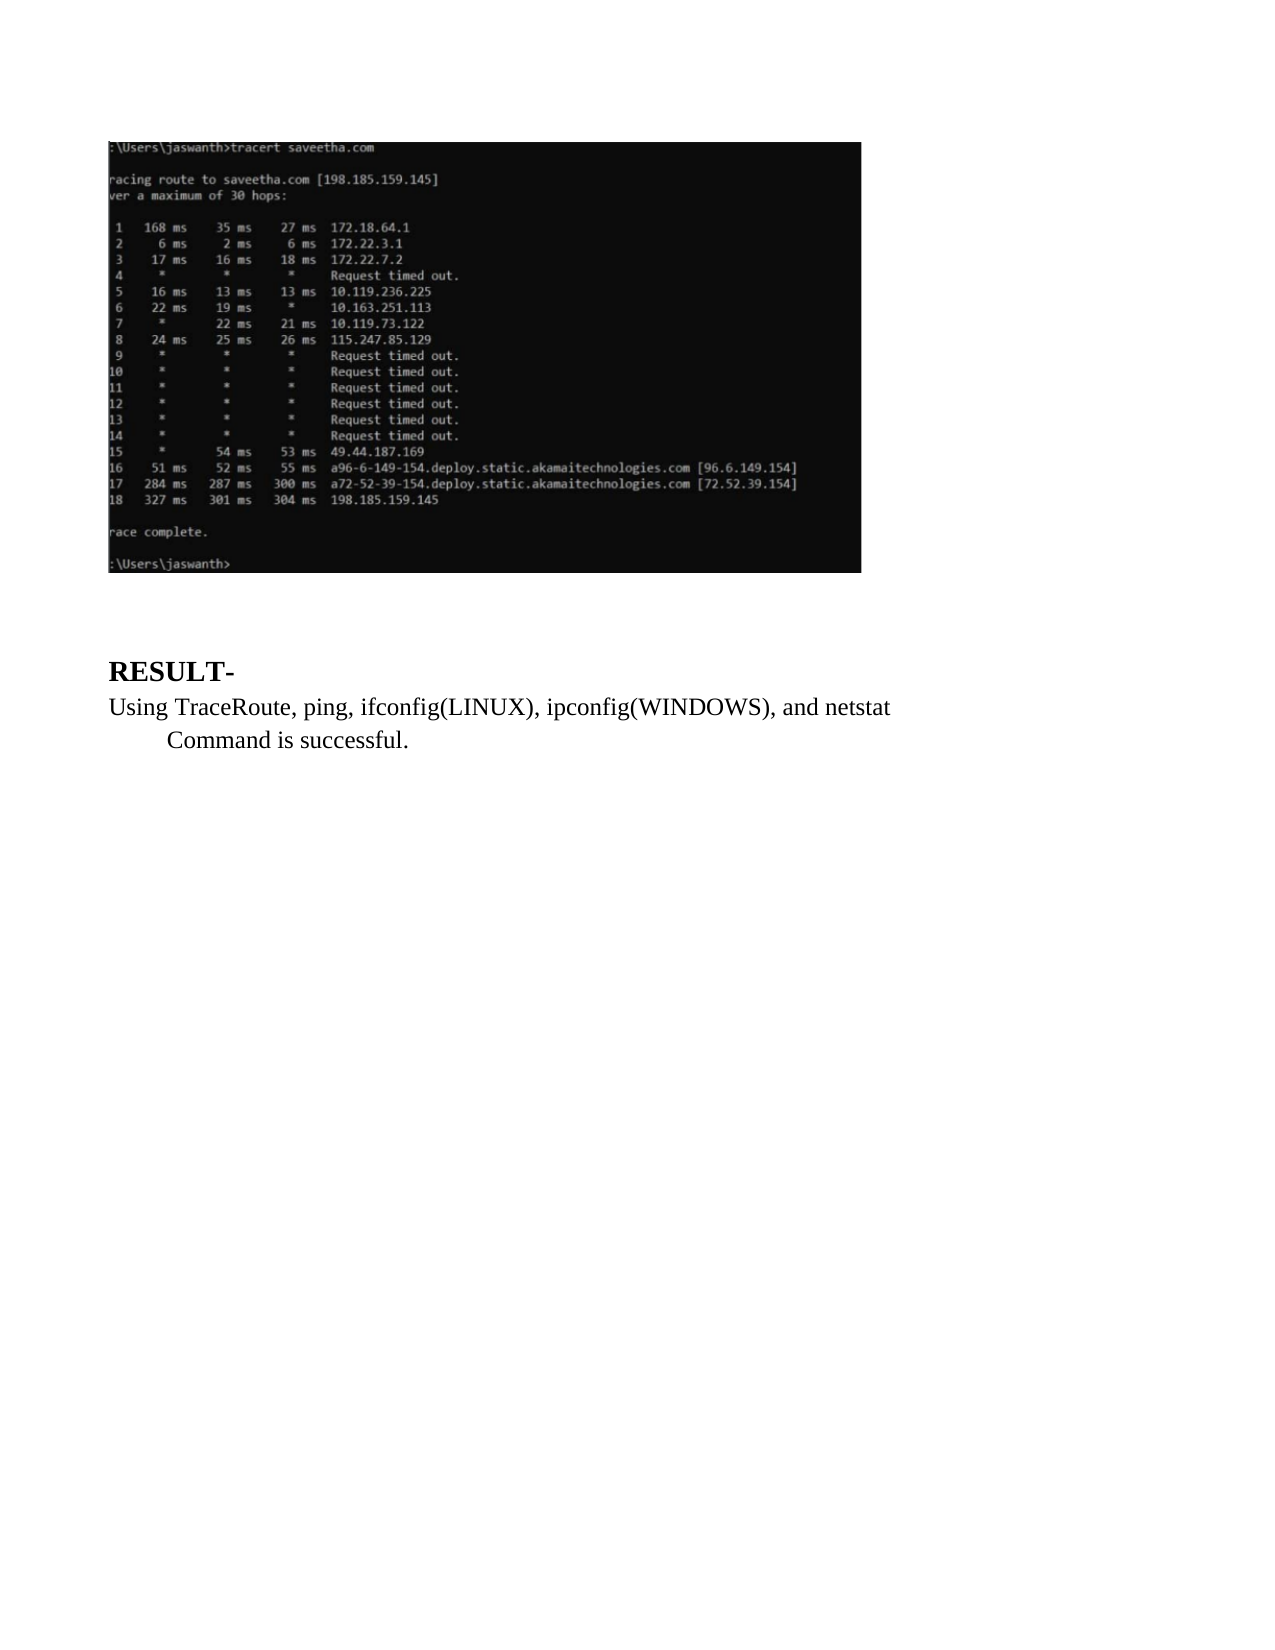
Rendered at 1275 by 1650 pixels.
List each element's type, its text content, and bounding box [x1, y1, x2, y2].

text Using TraceRoute, ping, ifconfig(LINUX), ipconfig(WINDOWS), and netstat [108, 692, 1114, 721]
text Command is successful. [150, 725, 1114, 754]
text RESULT- [108, 654, 1114, 687]
picture [108, 141, 862, 573]
